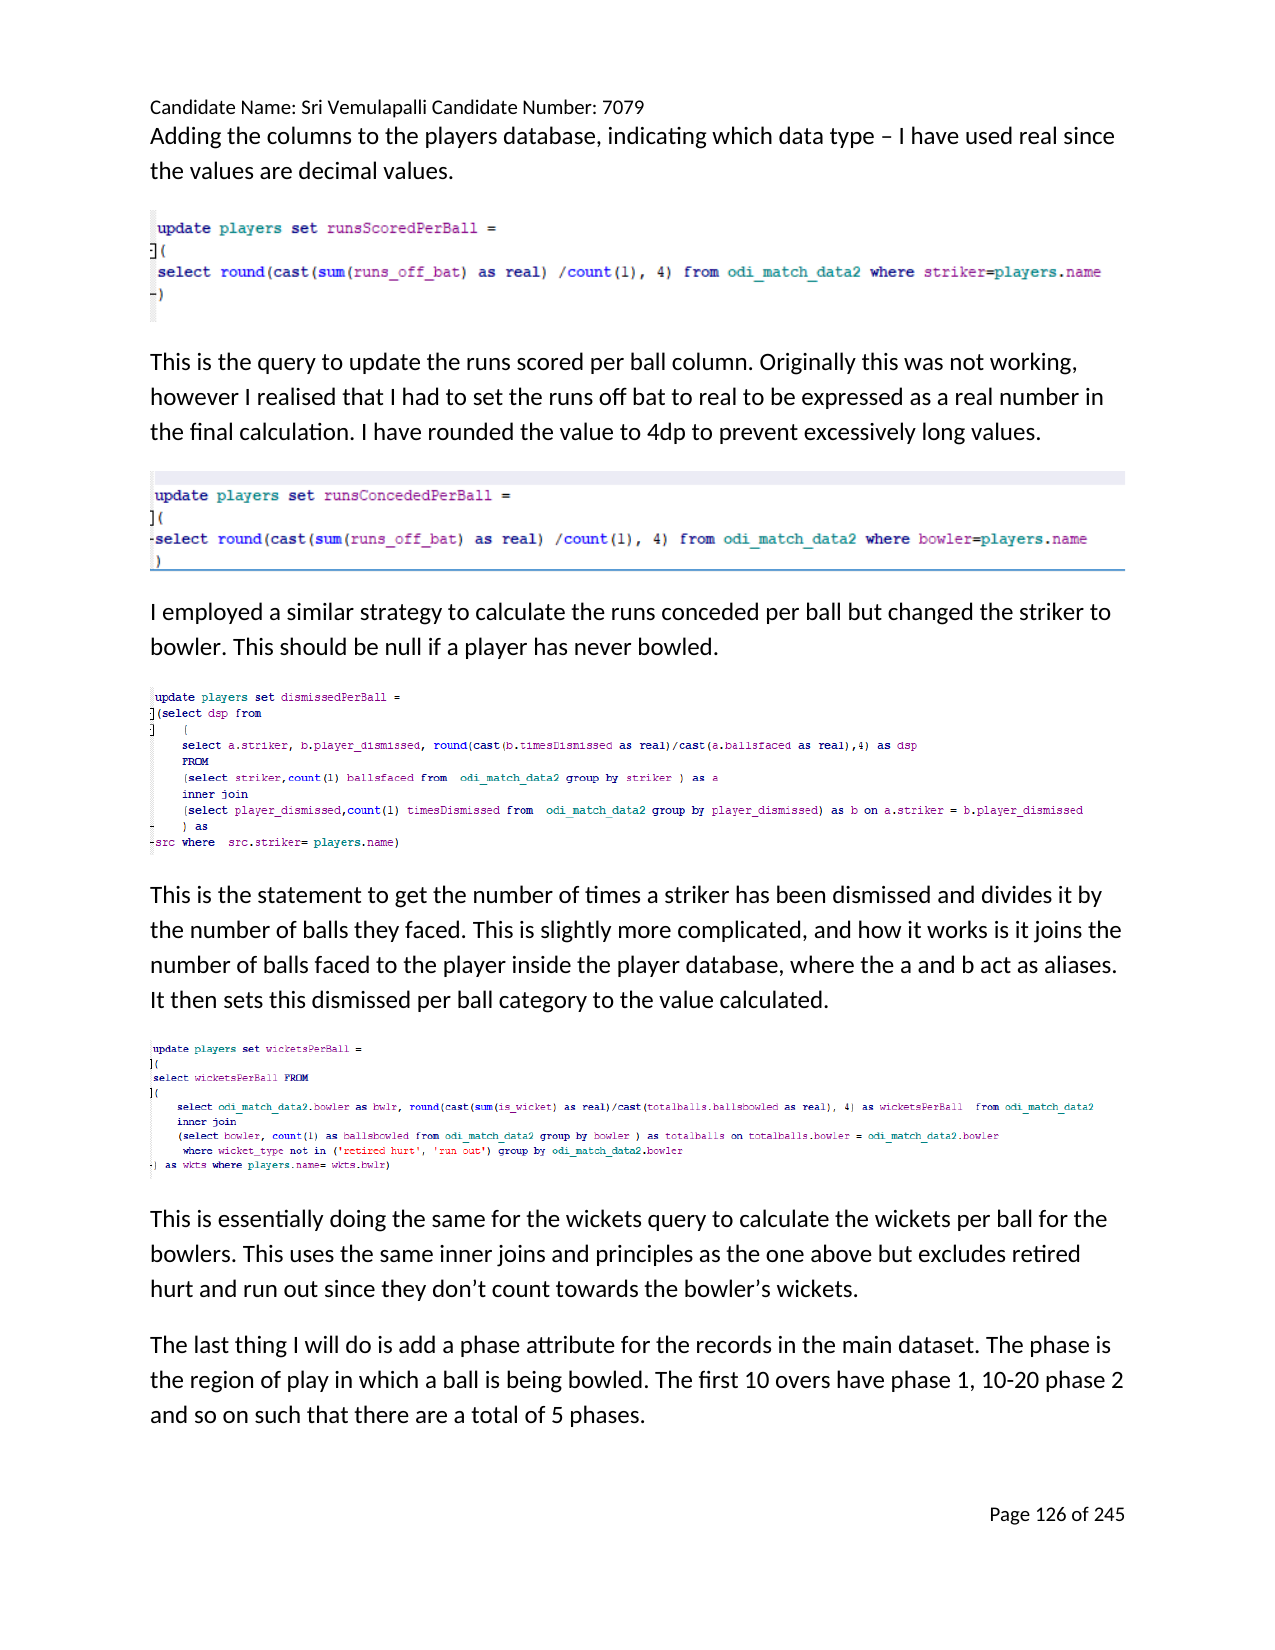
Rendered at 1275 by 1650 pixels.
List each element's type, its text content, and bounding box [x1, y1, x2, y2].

picture [150, 471, 1125, 572]
text The last thing I will do is add a phase attribute for the records in the main dataset. The phase is the region of play in which a ball is being bowled. The first 10 overs have phase 1, 10-20 phase 2 and so on such that there are a total of 5 phases. [150, 1329, 1125, 1430]
text Adding the columns to the players database, indicating which data type – I have used real since the values are decimal values. [150, 120, 1125, 186]
picture [150, 1040, 1125, 1179]
text This is the query to update the runs scored per ball column. Originally this was not working, however I realised that I had to set the runs off bat to real to be expressed as a real number in the final calculation. I have rounded the value to 4dp to prevent excessively long values. [150, 346, 1125, 447]
text This is essentially doing the same for the wickets query to calculate the wickets per ball for the bowlers. This uses the same inner joins and principles as the one above but excludes retired hurt and run out since they don’t count towards the bowler’s wickets. [150, 1203, 1125, 1304]
picture [150, 687, 1125, 855]
text This is the statement to get the number of times a striker has been dismissed and divides it by the number of balls they faced. This is slightly more complicated, and how it works is it joins the number of balls faced to the player inside the player database, where the a and b act as aliases. It then sets this dismissed per ball category to the value calculated. [150, 879, 1125, 1015]
picture [150, 210, 1125, 322]
text I employed a similar strategy to calculate the runs conceded per ball but changed the striker to bowler. This should be null if a player has never bowled. [150, 597, 1125, 662]
